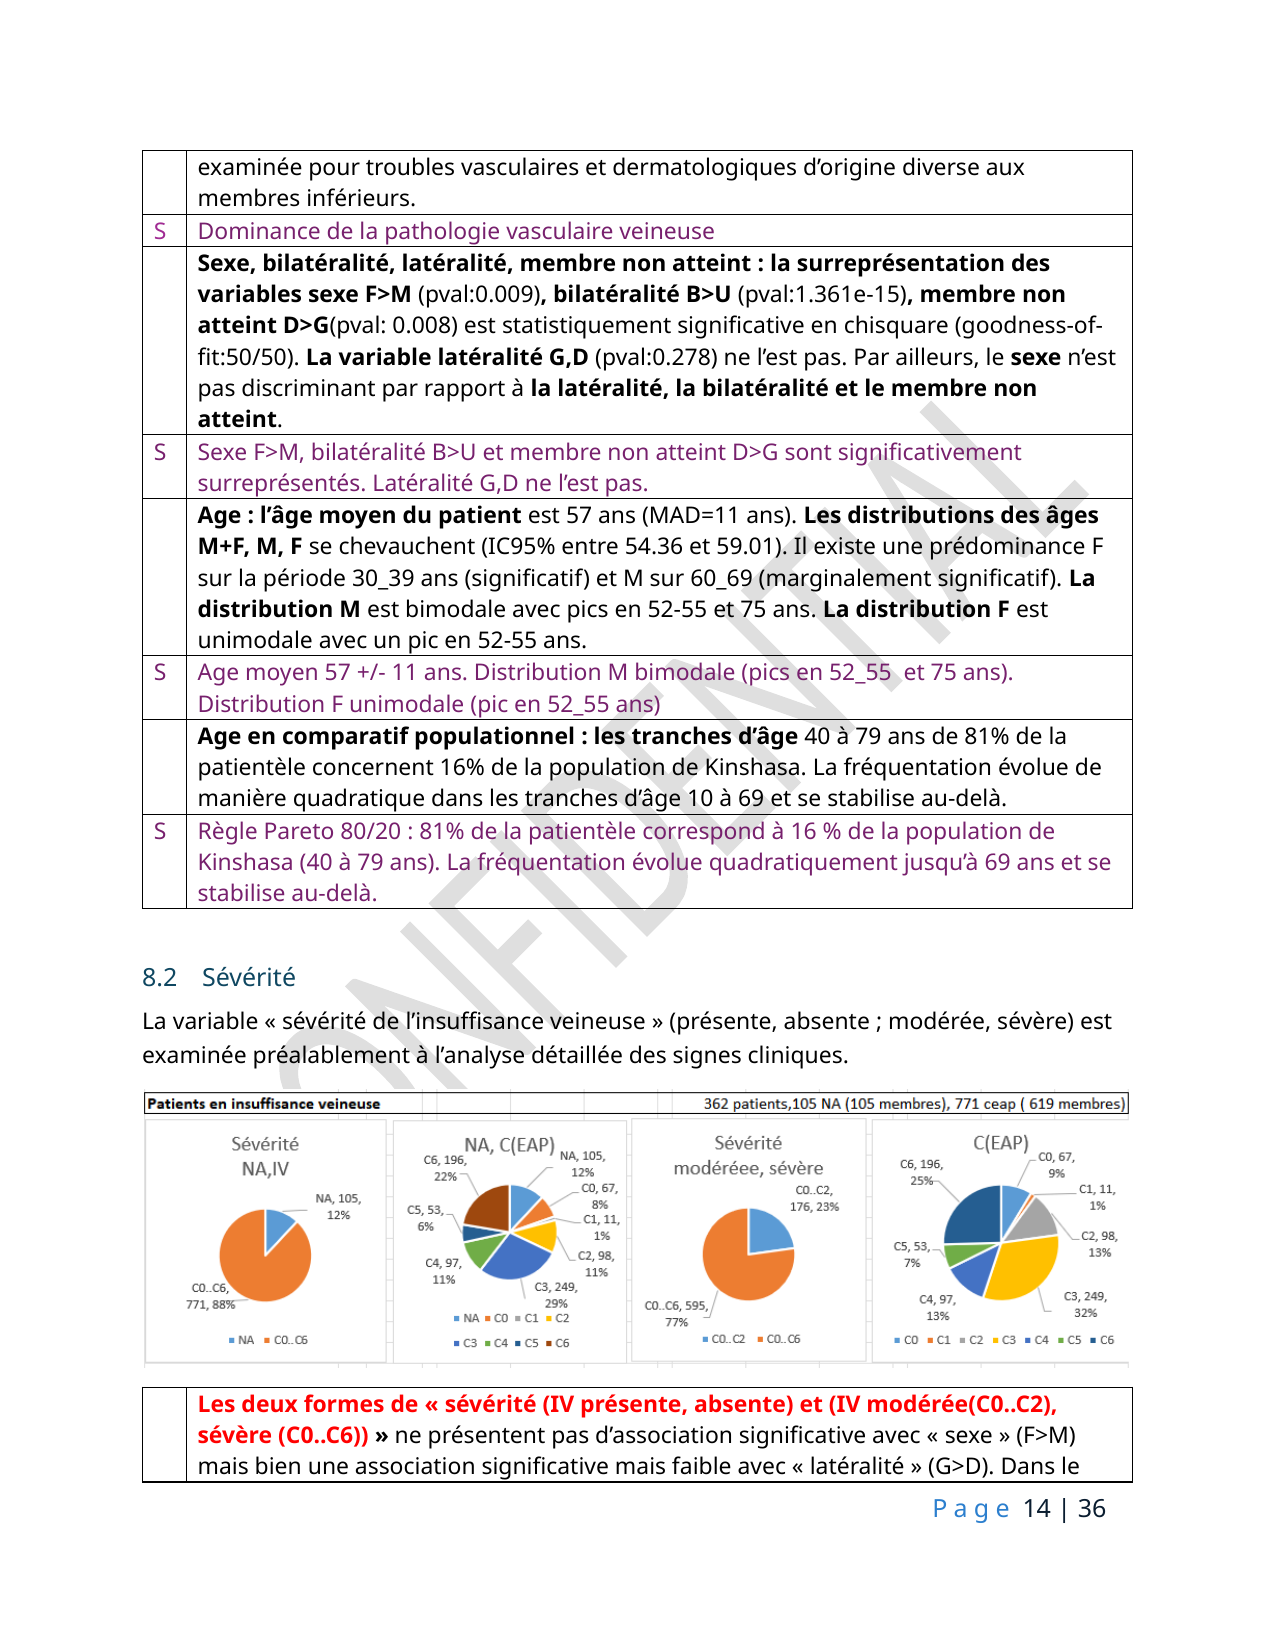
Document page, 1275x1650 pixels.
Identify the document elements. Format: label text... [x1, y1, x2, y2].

table_cell S [143, 656, 186, 719]
table_cell Age en comparatif populationnel : les tranches d’âge 40 à 79 ans de 81% de la patientèle concernent 16% de la population de Kinshasa. La fréquentation évolue de manière quadratique dans les tranches d’âge 10 à 69 et se stabilise au-delà. [187, 720, 1132, 813]
table_cell S [143, 815, 186, 908]
subtitle Sévérité [142, 960, 1133, 994]
table_cell S [143, 435, 186, 498]
table_cell Age : l’âge moyen du patient est 57 ans (MAD=11 ans). Les distributions des âges M+F, M, F se chevauchent (IC95% entre 54.36 et 59.01). Il existe une prédominance F sur la période 30_39 ans (significatif) et M sur 60_69 (marginalement significatif). La distribution M est bimodale avec pics en 52-55 et 75 ans. La distribution F est unimodale avec un pic en 52-55 ans. [187, 499, 1132, 655]
table_cell [143, 499, 186, 655]
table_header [187, 151, 1132, 213]
table_cell Sexe, bilatéralité, latéralité, membre non atteint : la surreprésentation des variables sexe F>M (pval:0.009), bilatéralité B>U (pval:1.361e-15), membre non atteint D>G(pval: 0.008) est statistiquement significative en chisquare (goodness-of-fit:50/50). La variable latéralité G,D (pval:0.278) ne l’est pas. Par ailleurs, le sexe n’est pas discriminant par rapport à la latéralité, la bilatéralité et le membre non atteint. [187, 247, 1132, 434]
table_cell [143, 720, 186, 813]
text La variable « sévérité de l’insuffisance veineuse » (présente, absente ; modérée, sévère) est examinée préalablement à l’analyse détaillée des signes cliniques. [142, 1005, 1133, 1070]
table_header [143, 151, 186, 213]
table_cell Age moyen 57 +/- 11 ans. Distribution M bimodale (pics en 52_55 et 75 ans). Distribution F unimodale (pic en 52_55 ans) [187, 656, 1132, 719]
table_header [187, 1388, 1132, 1481]
table_cell Règle Pareto 80/20 : 81% de la patientèle correspond à 16 % de la population de Kinshasa (40 à 79 ans). La fréquentation évolue quadratiquement jusqu’à 69 ans et se stabilise au-delà. [187, 815, 1132, 908]
table_cell Dominance de la pathologie vasculaire veineuse [187, 215, 1132, 246]
table_header [143, 1388, 186, 1481]
table_cell Sexe F>M, bilatéralité B>U et membre non atteint D>G sont significativement surreprésentés. Latéralité G,D ne l’est pas. [187, 435, 1132, 498]
table_cell S [143, 215, 186, 246]
picture [141, 1089, 1134, 1368]
table_cell [143, 247, 186, 434]
